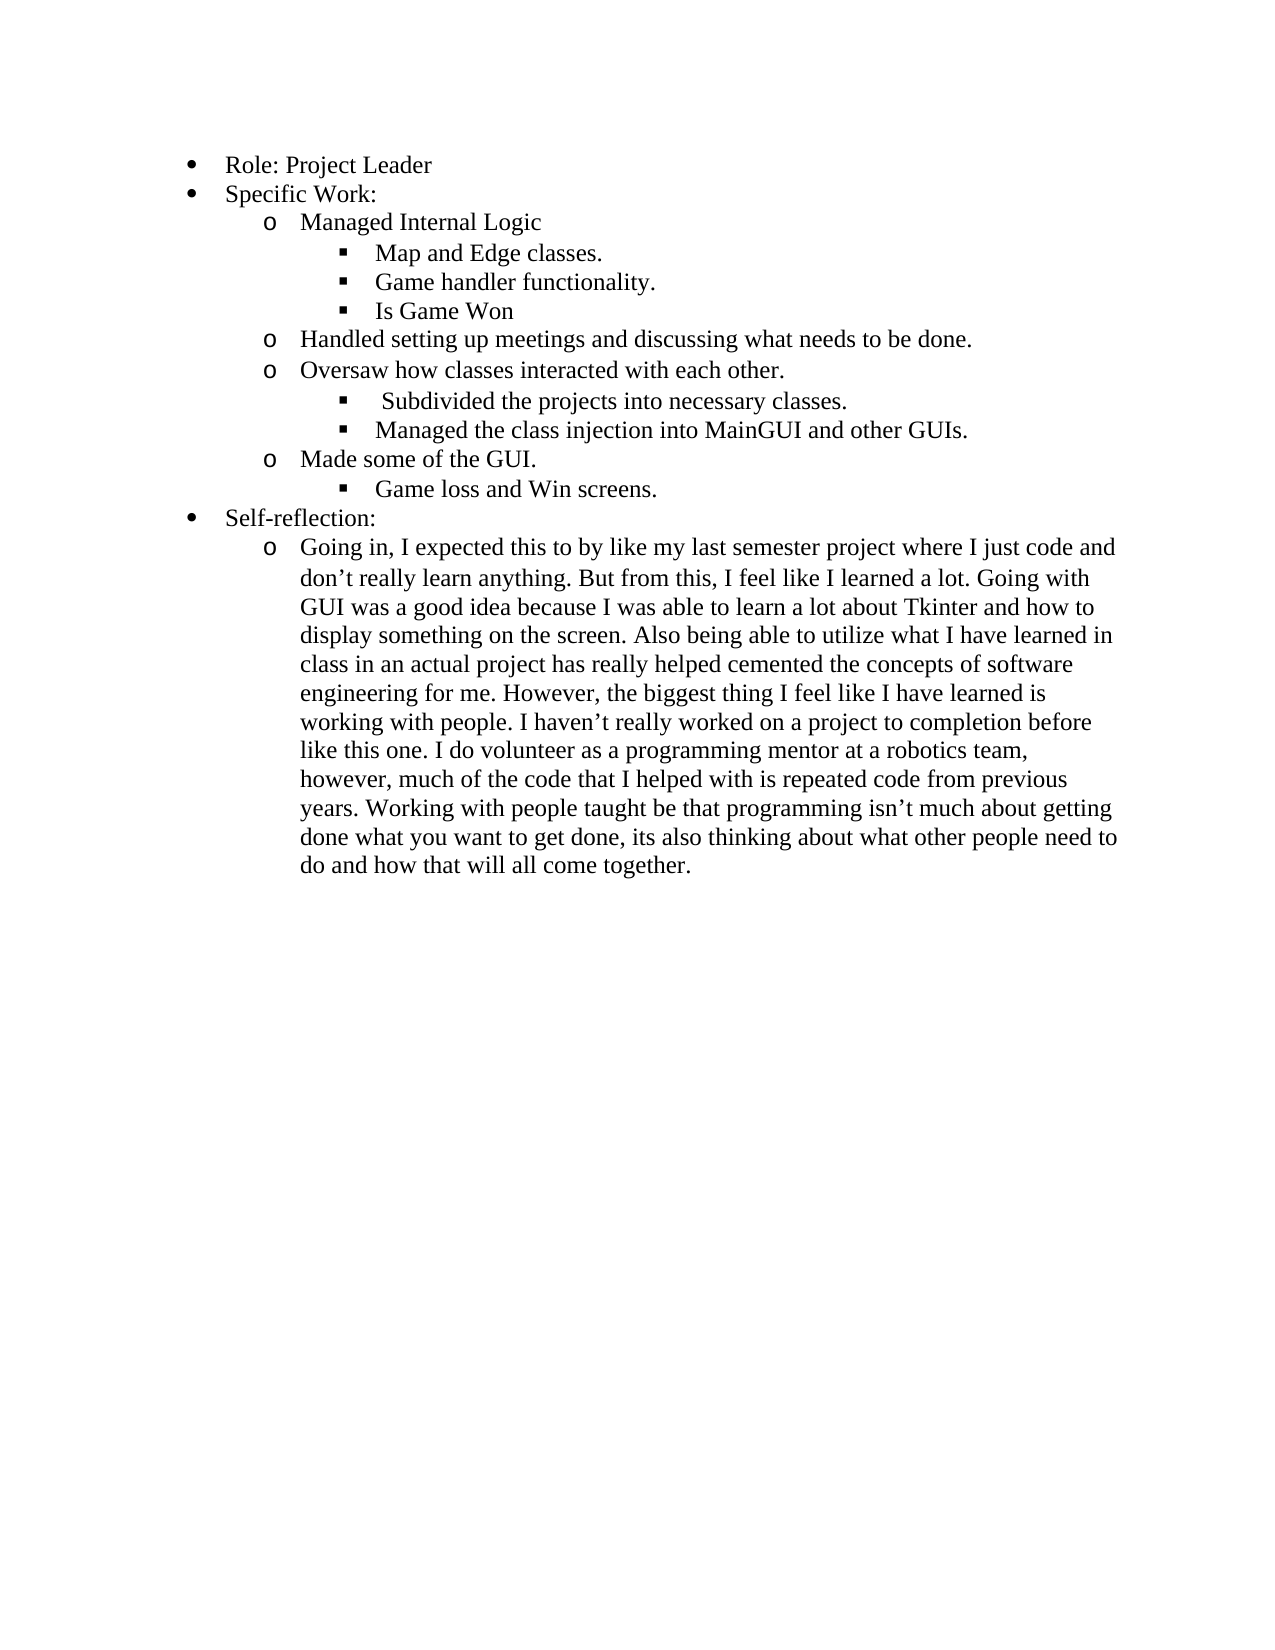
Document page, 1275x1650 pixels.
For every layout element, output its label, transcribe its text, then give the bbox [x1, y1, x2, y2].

list Game loss and Win screens. [337, 474, 1125, 503]
list Subdivided the projects into necessary classes. [337, 386, 1125, 415]
list Managed Internal Logic [262, 207, 1125, 238]
list Is Game Won [337, 296, 1125, 324]
list Handled setting up meetings and discussing what needs to be done. [262, 324, 1125, 355]
list Made some of the GUI. [262, 444, 1125, 474]
list Role: Project Leader [187, 150, 1125, 179]
list Oversaw how classes interacted with each other. [262, 355, 1125, 386]
list Self-reflection: [187, 503, 1125, 532]
list Map and Edge classes. [337, 238, 1125, 267]
list Going in, I expected this to by like my last semester project where I just code and don’t really learn anything. But from this, I feel like I learned a lot. Going with GUI was a good idea because I was able to learn a lot about Tkinter and how to display something on the screen. Also being able to utilize what I have learned in class in an actual project has really helped cemented the concepts of software engineering for me. However, the biggest thing I feel like I have learned is working with people. I haven’t really worked on a project to completion before like this one. I do volunteer as a programming mentor at a robotics team, however, much of the code that I helped with is repeated code from previous years. Working with people taught be that programming isn’t much about getting done what you want to get done, its also thinking about what other people need to do and how that will all come together. [262, 532, 1125, 879]
list Managed the class injection into MainGUI and other GUIs. [337, 415, 1125, 444]
list Specific Work: [187, 179, 1125, 207]
list Game handler functionality. [337, 267, 1125, 296]
